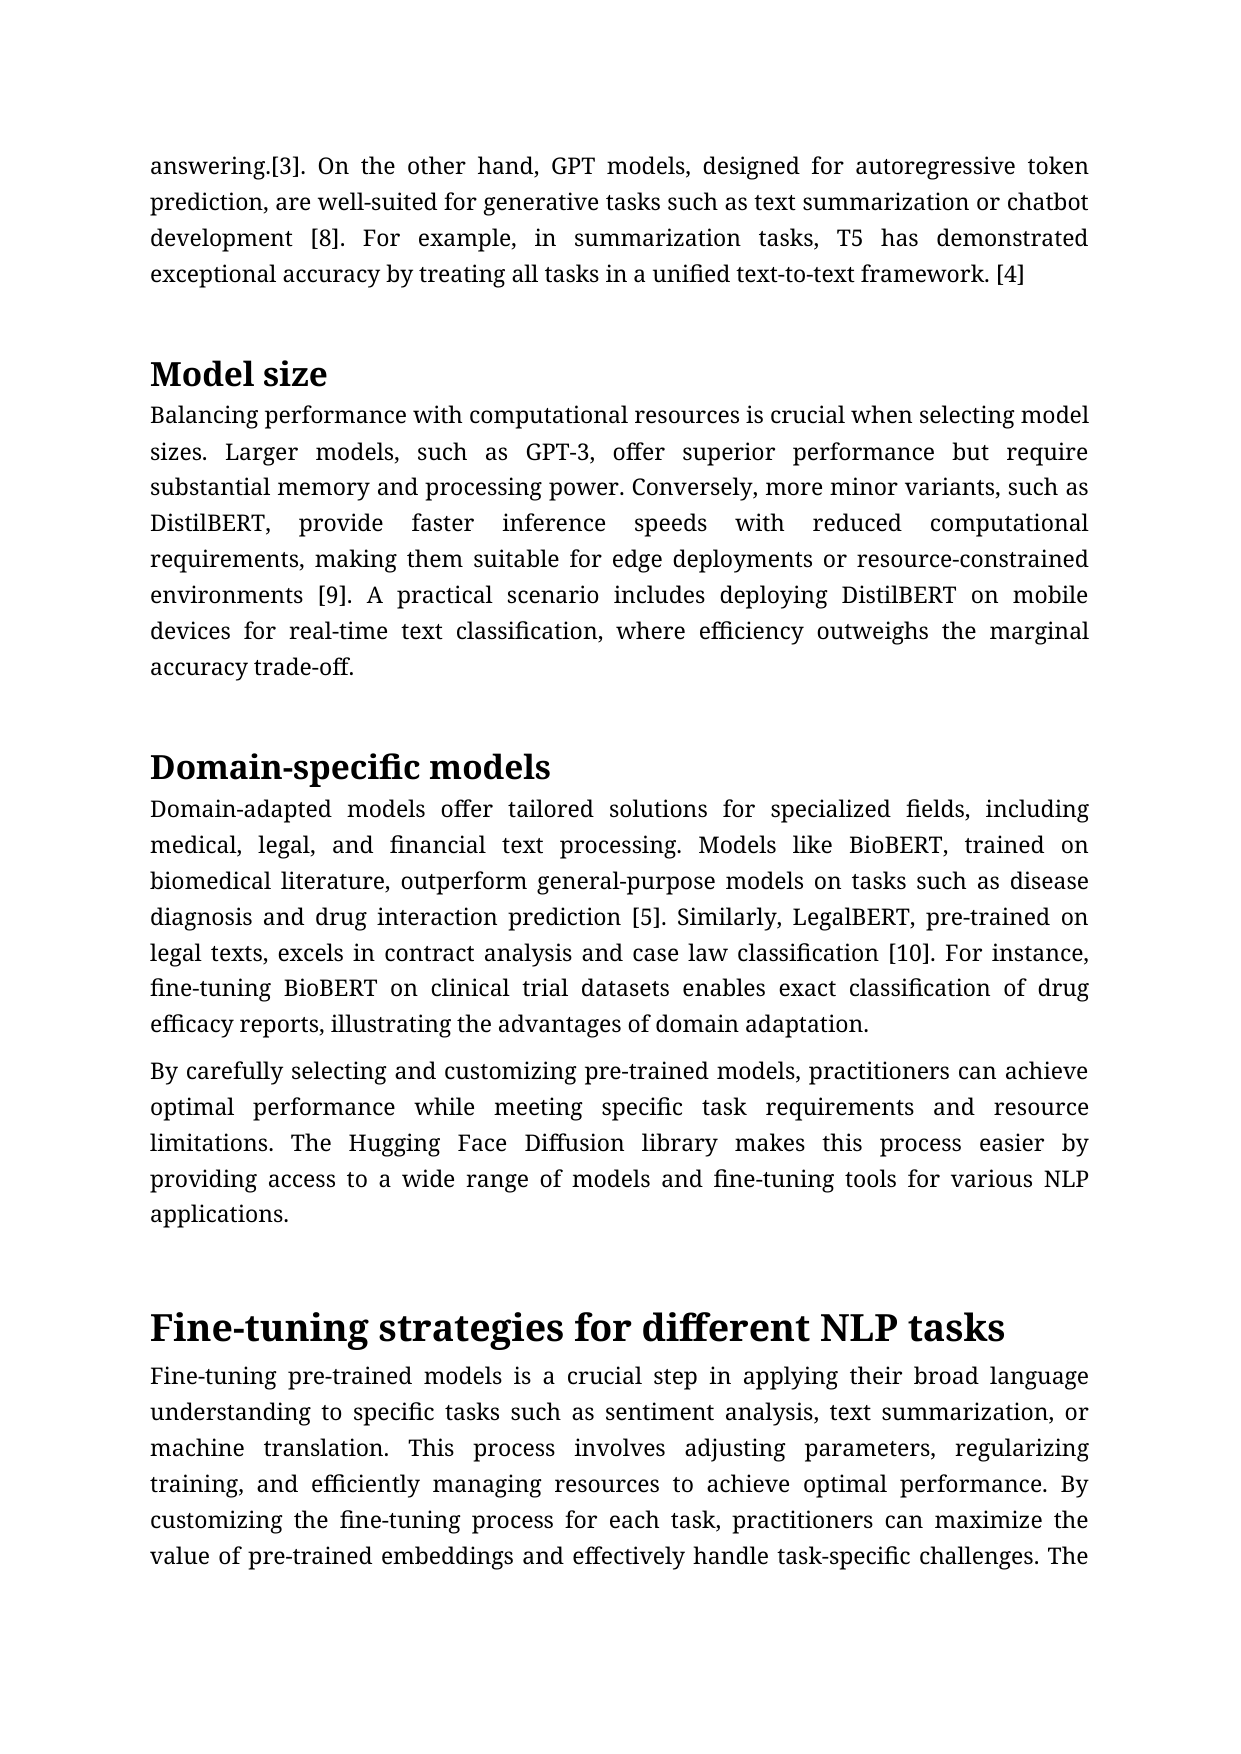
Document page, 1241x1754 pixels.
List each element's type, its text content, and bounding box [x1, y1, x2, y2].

subtitle Model size [150, 351, 1090, 396]
subtitle Domain-specific models [150, 744, 1090, 789]
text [150, 1360, 1090, 1571]
subtitle Fine-tuning strategies for different NLP tasks [150, 1302, 1090, 1353]
text Balancing performance with computational resources is crucial when selecting model sizes. Larger models, such as GPT-3, offer superior performance but require substantial memory and processing power. Conversely, more minor variants, such as DistilBERT, provide faster inference speeds with reduced computational requirements, making them suitable for edge deployments or resource-constrained environments [9]. A practical scenario includes deploying DistilBERT on mobile devices for real-time text classification, where efficiency outweighs the marginal accuracy trade-off. [150, 399, 1090, 682]
text By carefully selecting and customizing pre-trained models, practitioners can achieve optimal performance while meeting specific task requirements and resource limitations. The Hugging Face Diffusion library makes this process easier by providing access to a wide range of models and fine-tuning tools for various NLP applications. [150, 1055, 1090, 1230]
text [150, 150, 1090, 289]
text Domain-adapted models offer tailored solutions for specialized fields, including medical, legal, and financial text processing. Models like BioBERT, trained on biomedical literature, outperform general-purpose models on tasks such as disease diagnosis and drug interaction prediction [5]. Similarly, LegalBERT, pre-trained on legal texts, excels in contract analysis and case law classification [10]. For instance, fine-tuning BioBERT on clinical trial datasets enables exact classification of drug efficacy reports, illustrating the advantages of domain adaptation. [150, 793, 1090, 1039]
